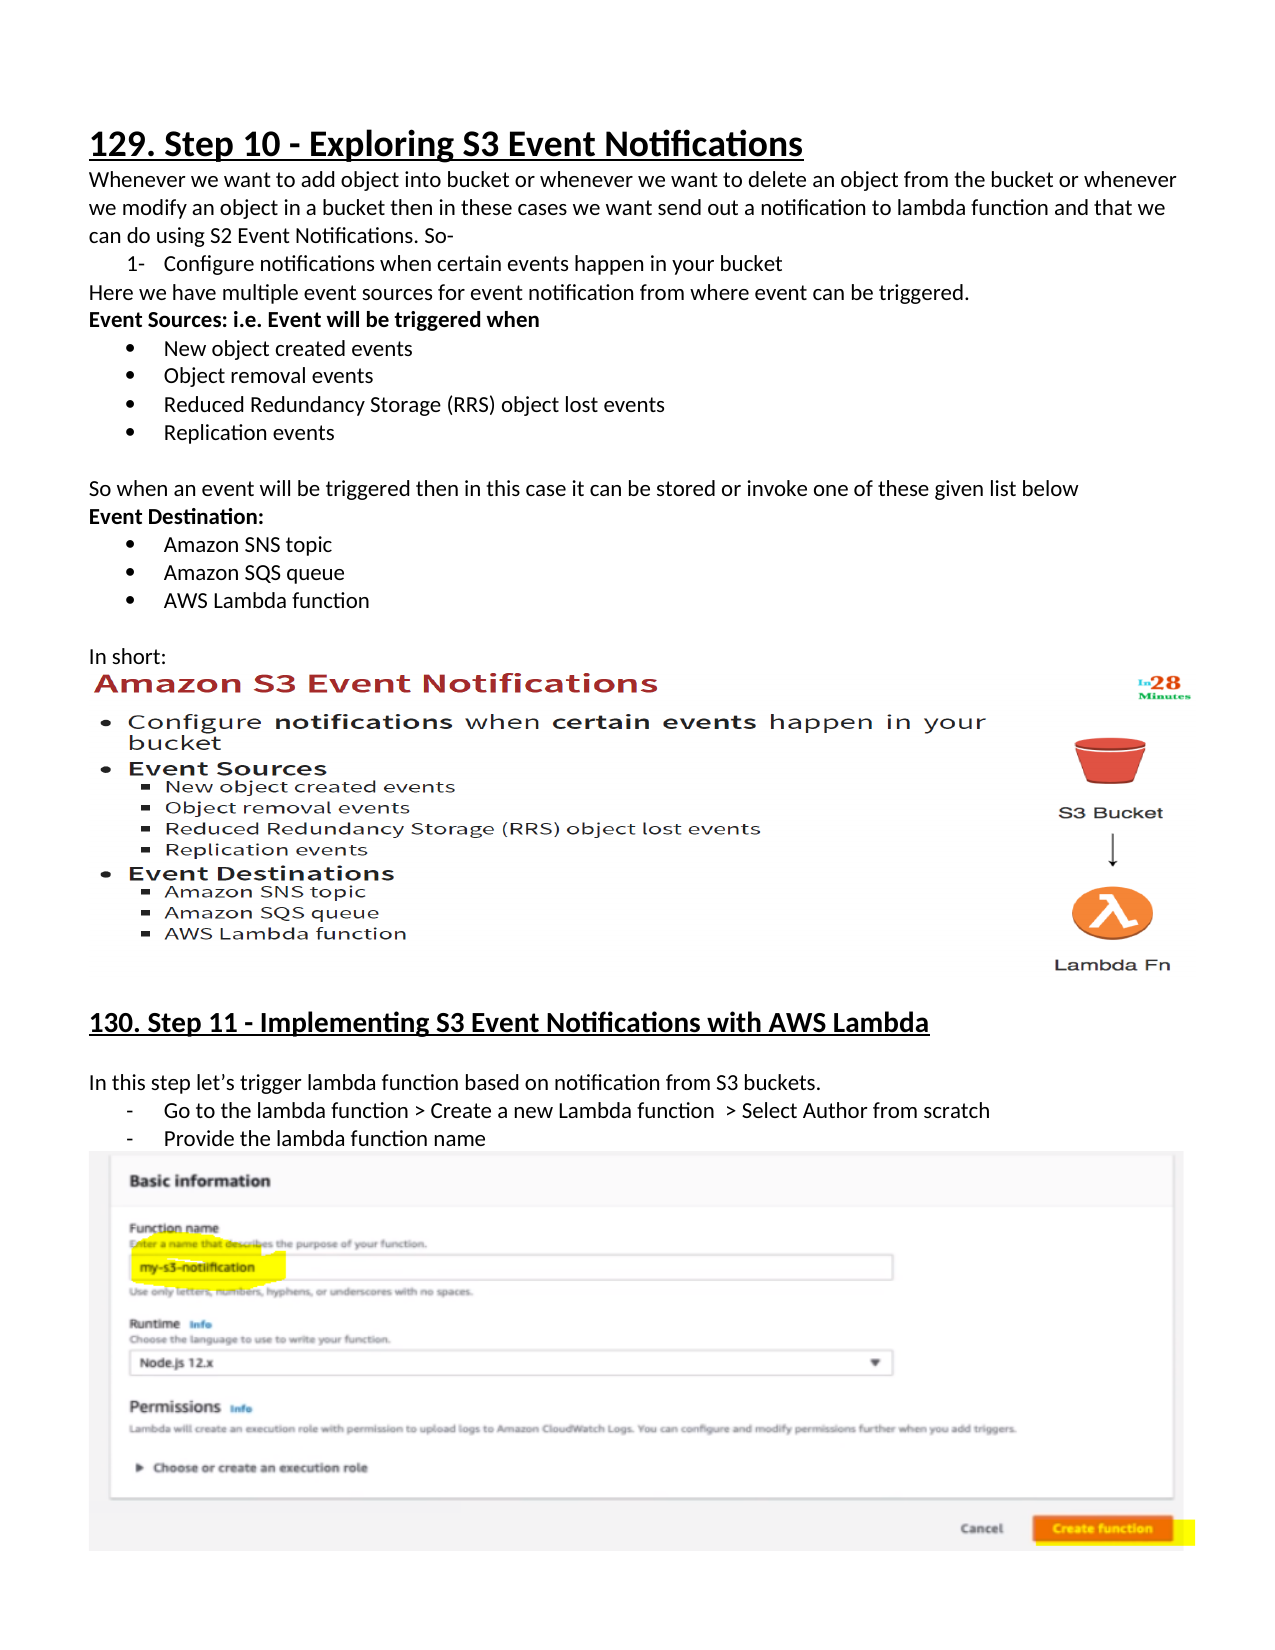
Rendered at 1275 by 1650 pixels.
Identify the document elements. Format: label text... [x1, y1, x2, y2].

list Object removal events [126, 362, 1196, 390]
list Amazon SQS queue [126, 558, 1196, 586]
list New object created events [126, 334, 1196, 362]
list Provide the lambda function name [126, 1124, 1196, 1151]
picture [88, 670, 1196, 977]
list Go to the lambda function > Create a new Lambda function > Select Author from scratch [126, 1096, 1196, 1124]
text Event Destination: [89, 502, 1196, 530]
picture [88, 1151, 1196, 1551]
text 130. Step 11 - Implementing S3 Event Notifications with AWS Lambda [89, 1004, 1196, 1040]
text Here we have multiple event sources for event notification from where event can be triggered. [89, 278, 1196, 306]
text So when an event will be triggered then in this case it can be stored or invoke one of these given list below [89, 474, 1196, 502]
list Reduced Redundancy Storage (RRS) object lost events [126, 390, 1196, 418]
text In short: [89, 642, 1196, 670]
text Whenever we want to add object into bucket or whenever we want to delete an object from the bucket or whenever we modify an object in a bucket then in these cases we want send out a notification to lambda function and that we can do using S2 Event Notifications. So- [89, 166, 1196, 249]
text In this step let’s trigger lambda function based on notification from S3 buckets. [89, 1068, 1196, 1096]
text Event Sources: i.e. Event will be triggered when [89, 306, 1196, 334]
list AWS Lambda function [126, 586, 1196, 614]
list Configure notifications when certain events happen in your bucket [126, 249, 1196, 278]
list Replication events [126, 418, 1196, 446]
text 129. Step 10 - Exploring S3 Event Notifications [89, 120, 1196, 166]
list Amazon SNS topic [126, 530, 1196, 558]
